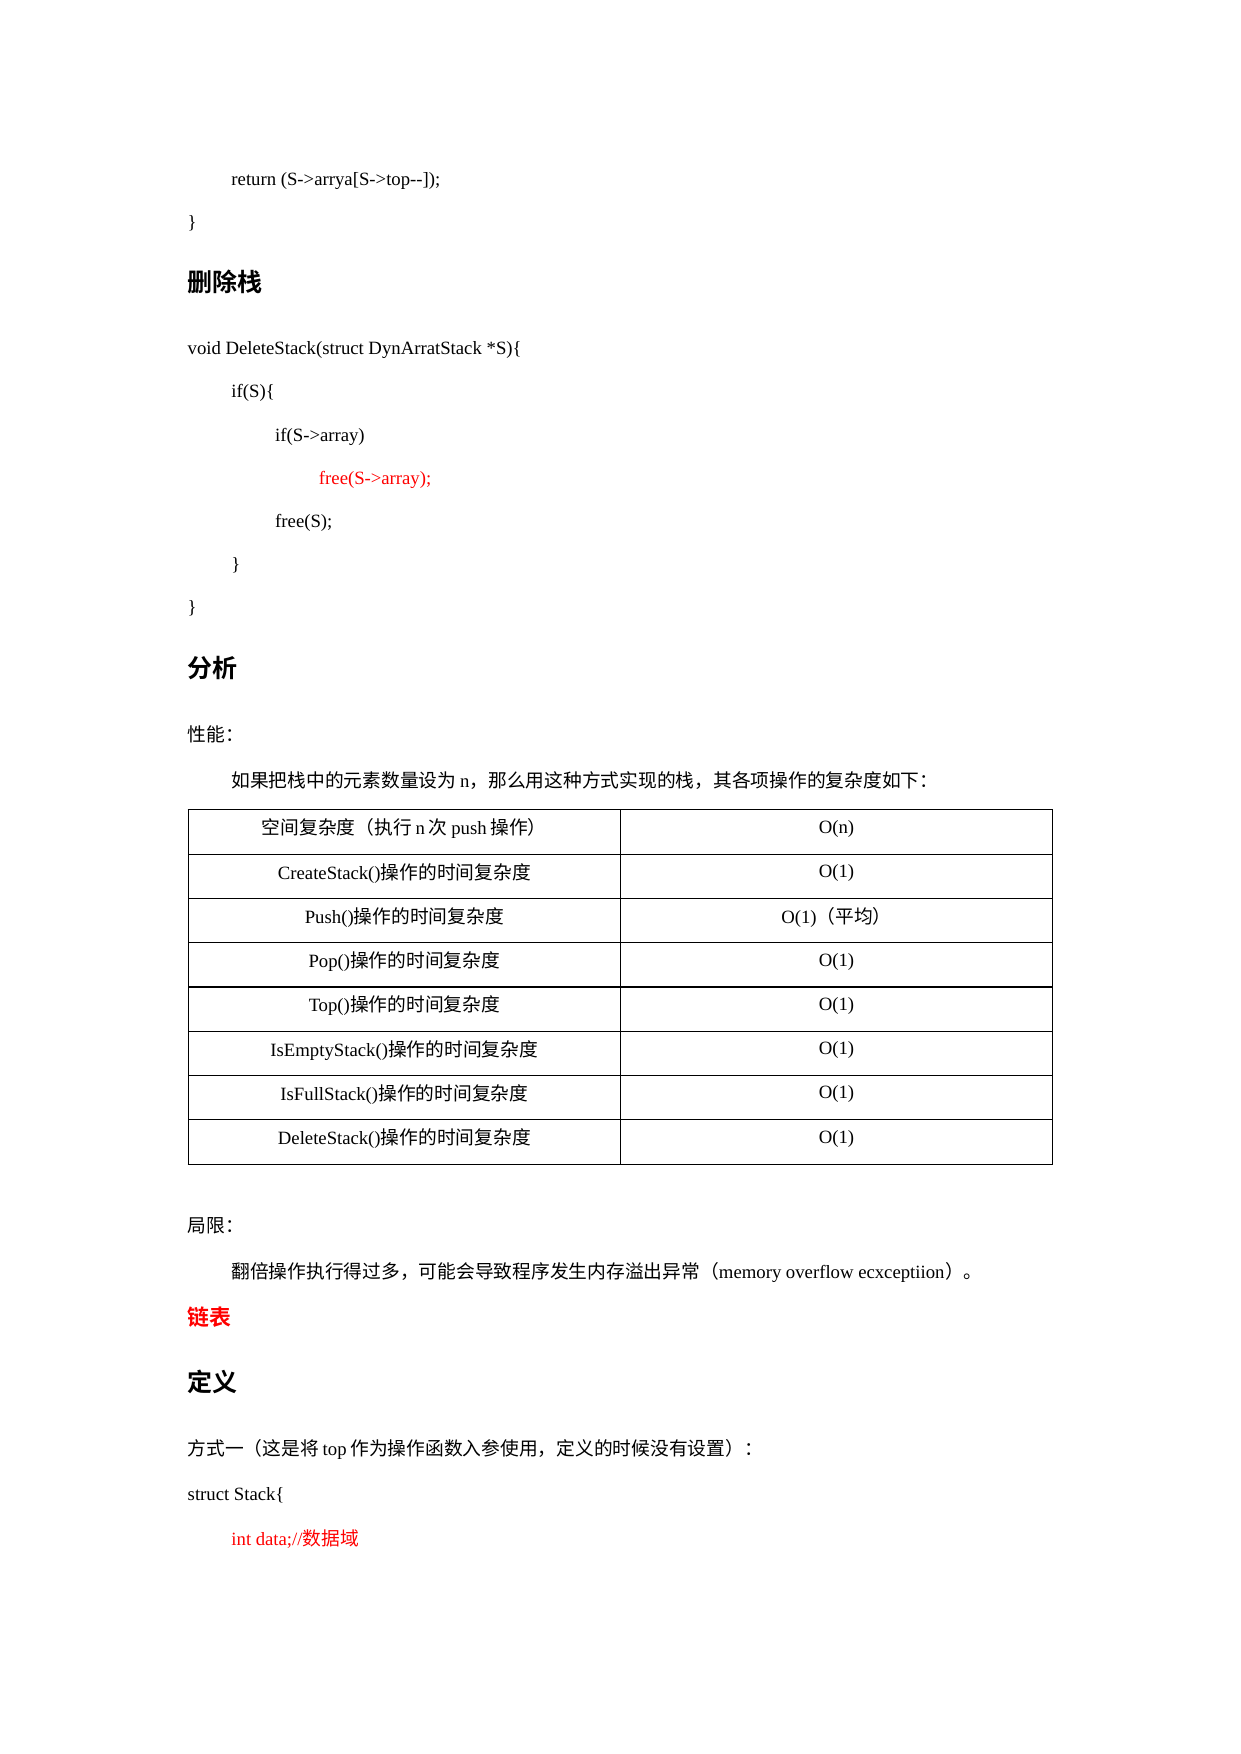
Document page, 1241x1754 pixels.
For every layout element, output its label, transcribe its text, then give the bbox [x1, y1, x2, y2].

text } [187, 205, 1053, 238]
text int data;//数据域 [187, 1521, 1053, 1553]
table_cell DeleteStack()操作的时间复杂度 [189, 1120, 620, 1163]
table_cell IsFullStack()操作的时间复杂度 [189, 1076, 620, 1119]
subtitle 分析 [187, 634, 1053, 699]
text 方式一（这是将top作为操作函数入参使用，定义的时候没有设置）： [187, 1431, 1053, 1464]
text if(S->array) [244, 418, 1053, 451]
table_cell O(1) [621, 1076, 1052, 1119]
subtitle 链表 [187, 1300, 1053, 1332]
text struct Stack{ [187, 1477, 1053, 1510]
table_cell O(1) [621, 1032, 1052, 1075]
text } [187, 591, 1053, 623]
table_header 空间复杂度（执行n次push操作） [189, 810, 620, 854]
table_cell IsEmptyStack()操作的时间复杂度 [189, 1032, 620, 1075]
text } [187, 548, 1053, 580]
table_cell O(1) [621, 855, 1052, 898]
table_cell O(1) [621, 943, 1052, 986]
text free(S->array); [244, 461, 1053, 494]
table_cell O(1)（平均） [621, 899, 1052, 942]
text 翻倍操作执行得过多，可能会导致程序发生内存溢出异常（memory overflow ecxceptiion）。 [187, 1254, 1053, 1286]
table_cell O(1) [621, 988, 1052, 1031]
table_cell Push()操作的时间复杂度 [189, 899, 620, 942]
table_cell Pop()操作的时间复杂度 [189, 943, 620, 986]
text free(S); [244, 504, 1053, 537]
subtitle 定义 [187, 1348, 1053, 1413]
text 性能： [187, 717, 1053, 750]
text void DeleteStack(struct DynArratStack *S){ [187, 332, 1053, 364]
text return (S->arrya[S->top--]); [187, 162, 1053, 194]
text 如果把栈中的元素数量设为n，那么用这种方式实现的栈，其各项操作的复杂度如下： [187, 763, 1053, 796]
table_cell CreateStack()操作的时间复杂度 [189, 855, 620, 898]
subtitle 删除栈 [187, 248, 1053, 313]
table_cell O(1) [621, 1120, 1052, 1163]
table_header O(n) [621, 810, 1052, 854]
text if(S){ [187, 375, 1053, 407]
table_cell Top()操作的时间复杂度 [189, 988, 620, 1031]
text 局限： [187, 1208, 1053, 1240]
